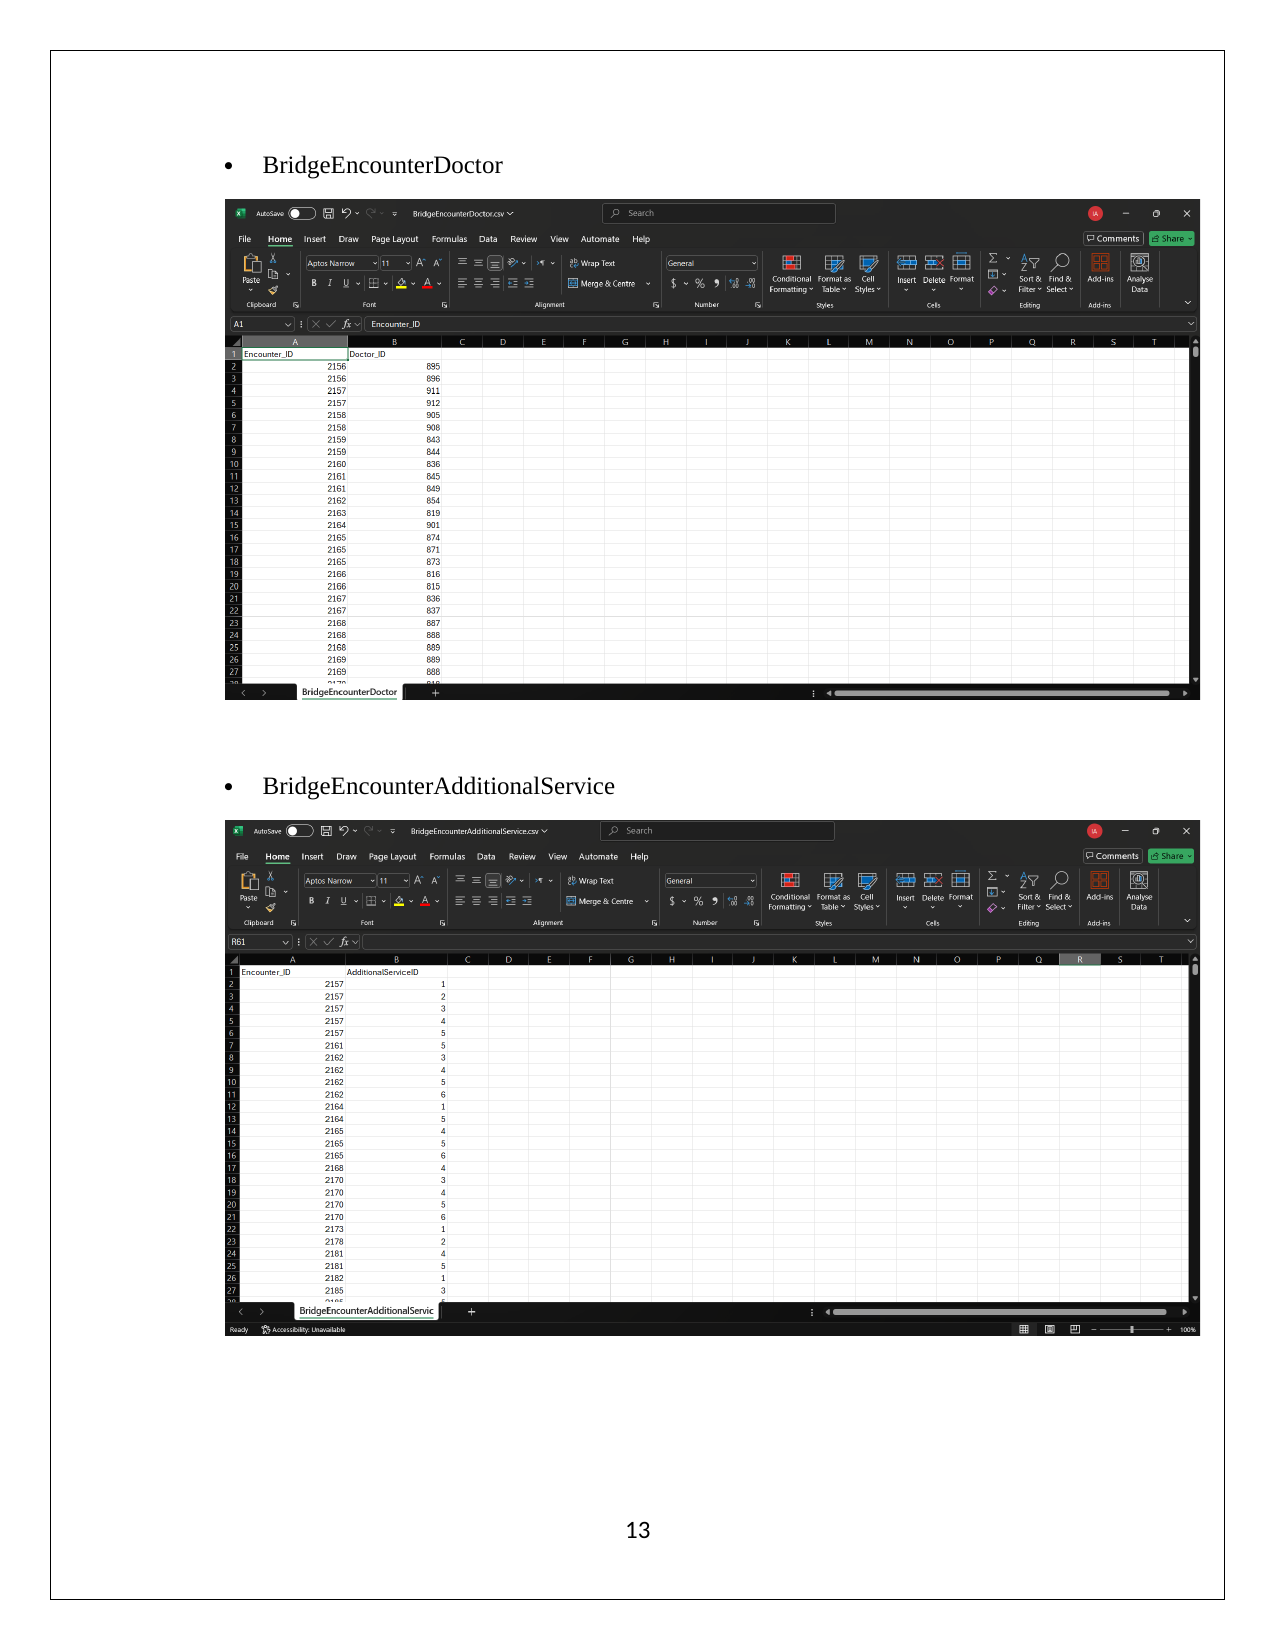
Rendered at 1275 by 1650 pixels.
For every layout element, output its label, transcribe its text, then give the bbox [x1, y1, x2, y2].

picture [225, 820, 1200, 1336]
picture [225, 199, 1200, 700]
list BridgeEncounterAdditionalService [225, 771, 1125, 799]
list BridgeEncounterDoctor [225, 150, 1125, 179]
